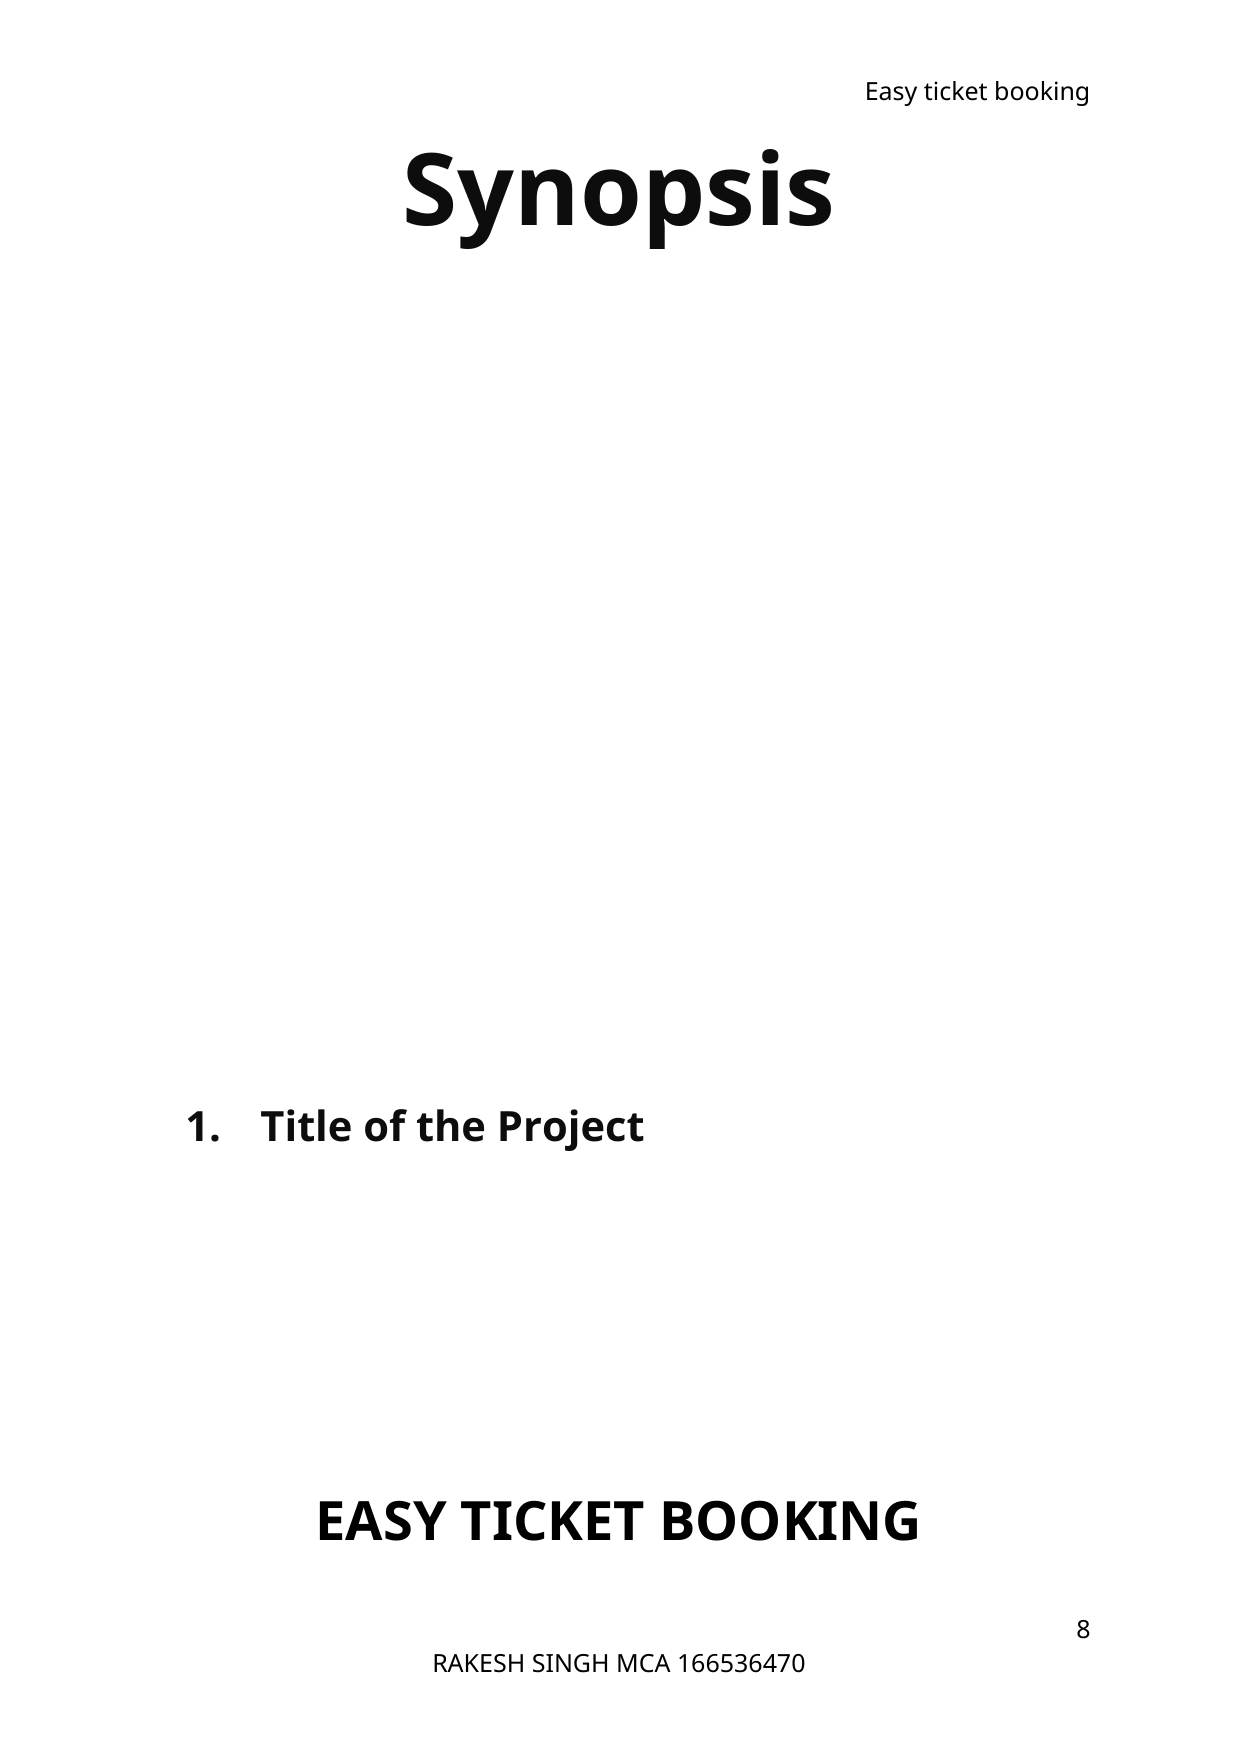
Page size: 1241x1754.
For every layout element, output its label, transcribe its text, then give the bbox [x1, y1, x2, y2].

subtitle Synopsis [148, 118, 1090, 254]
text EASY TICKET BOOKING [148, 1483, 1090, 1557]
subtitle Title of the Project [185, 1097, 1090, 1154]
